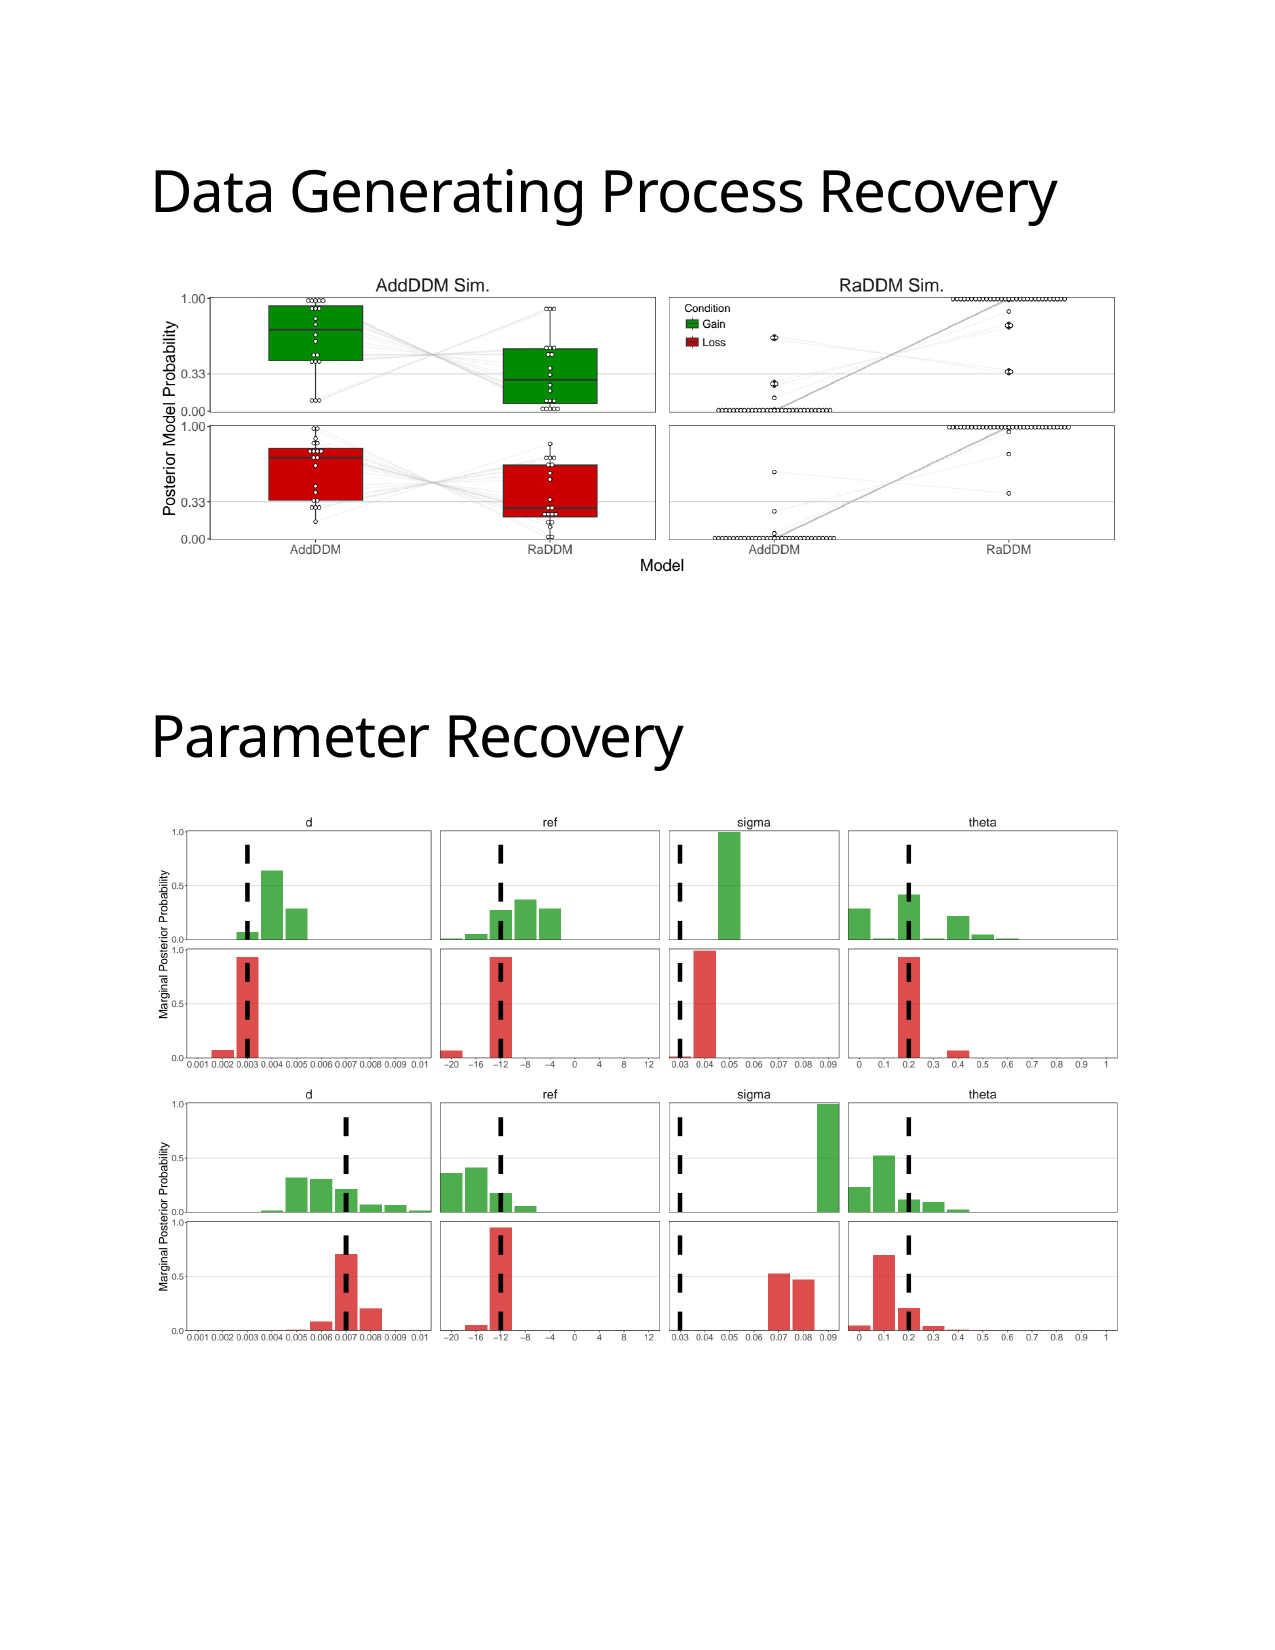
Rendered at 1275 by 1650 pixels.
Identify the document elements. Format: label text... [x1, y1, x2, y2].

title Data Generating Process Recovery [150, 150, 1125, 229]
title Parameter Recovery [150, 695, 1125, 774]
